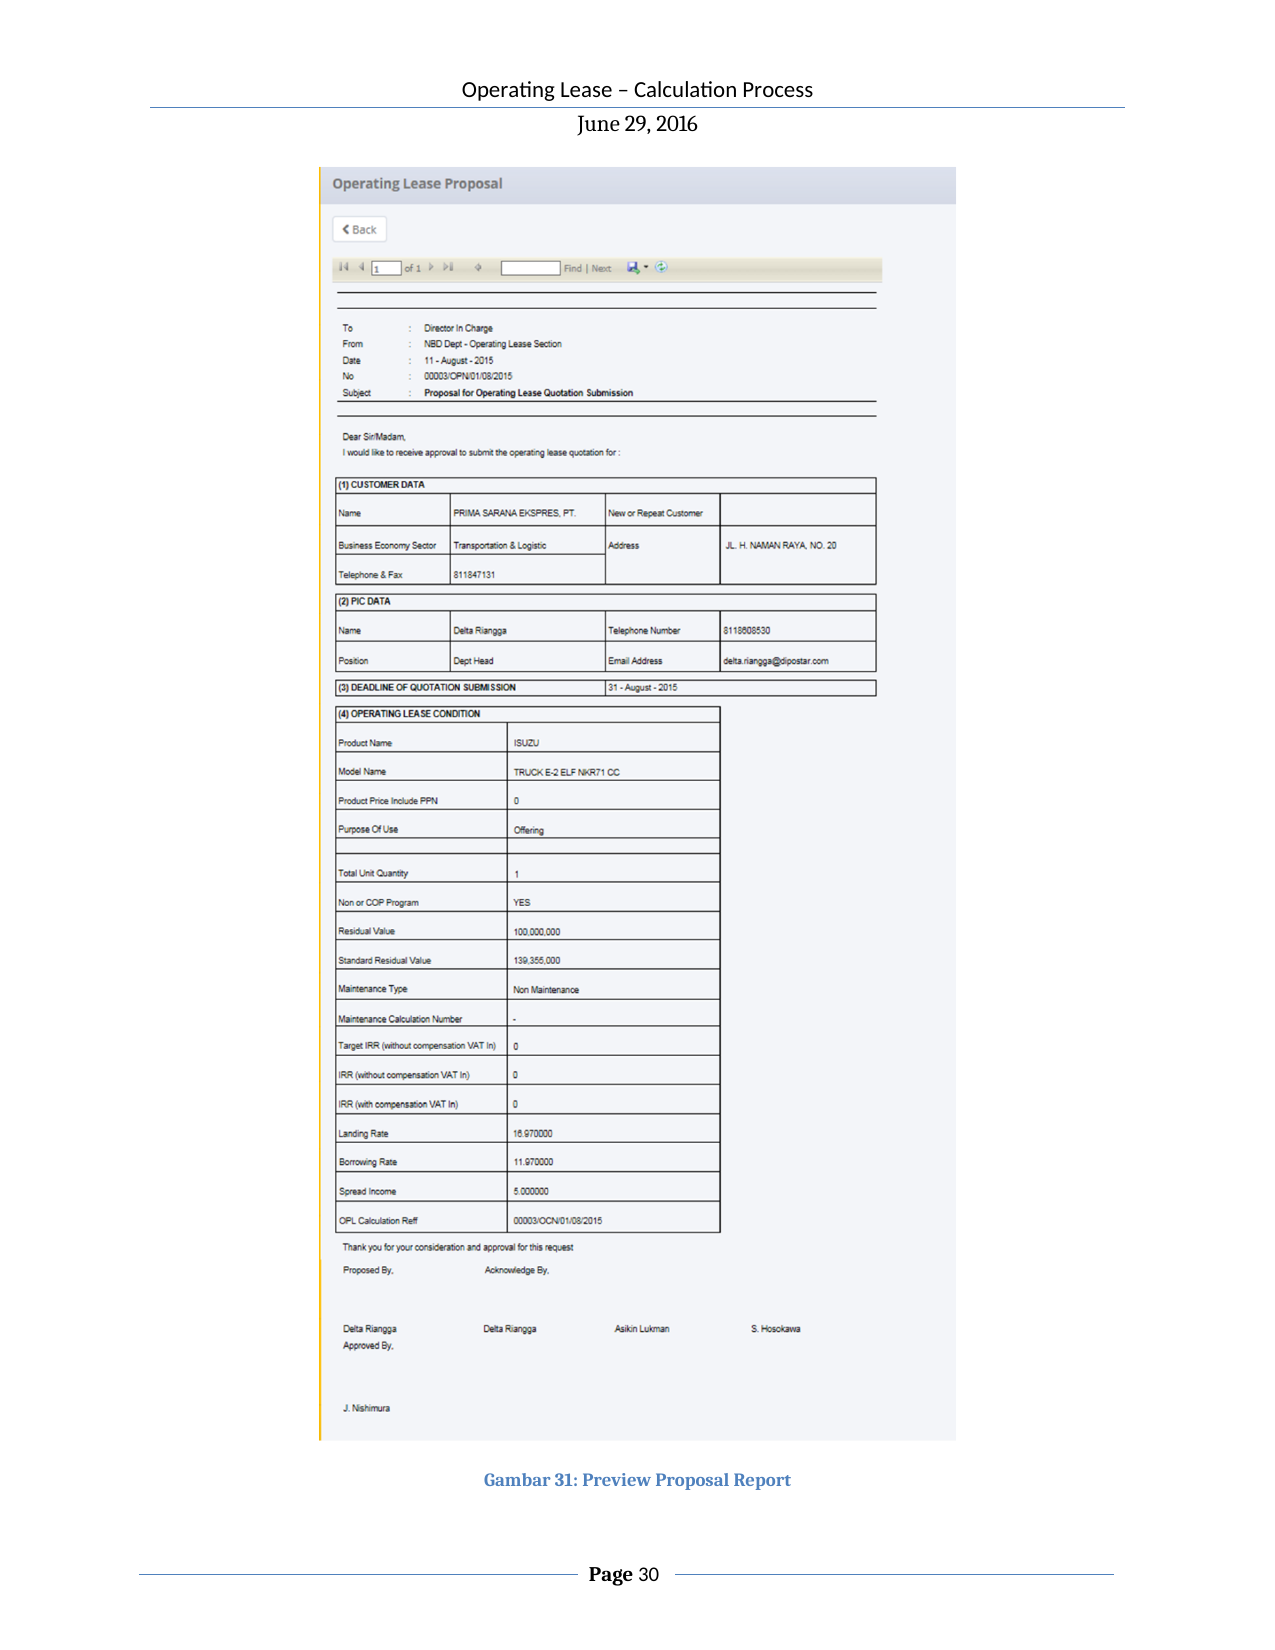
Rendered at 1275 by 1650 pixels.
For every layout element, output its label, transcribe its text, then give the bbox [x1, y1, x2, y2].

text Gambar 31: Preview Proposal Report [150, 1470, 1125, 1491]
picture [318, 166, 957, 1441]
